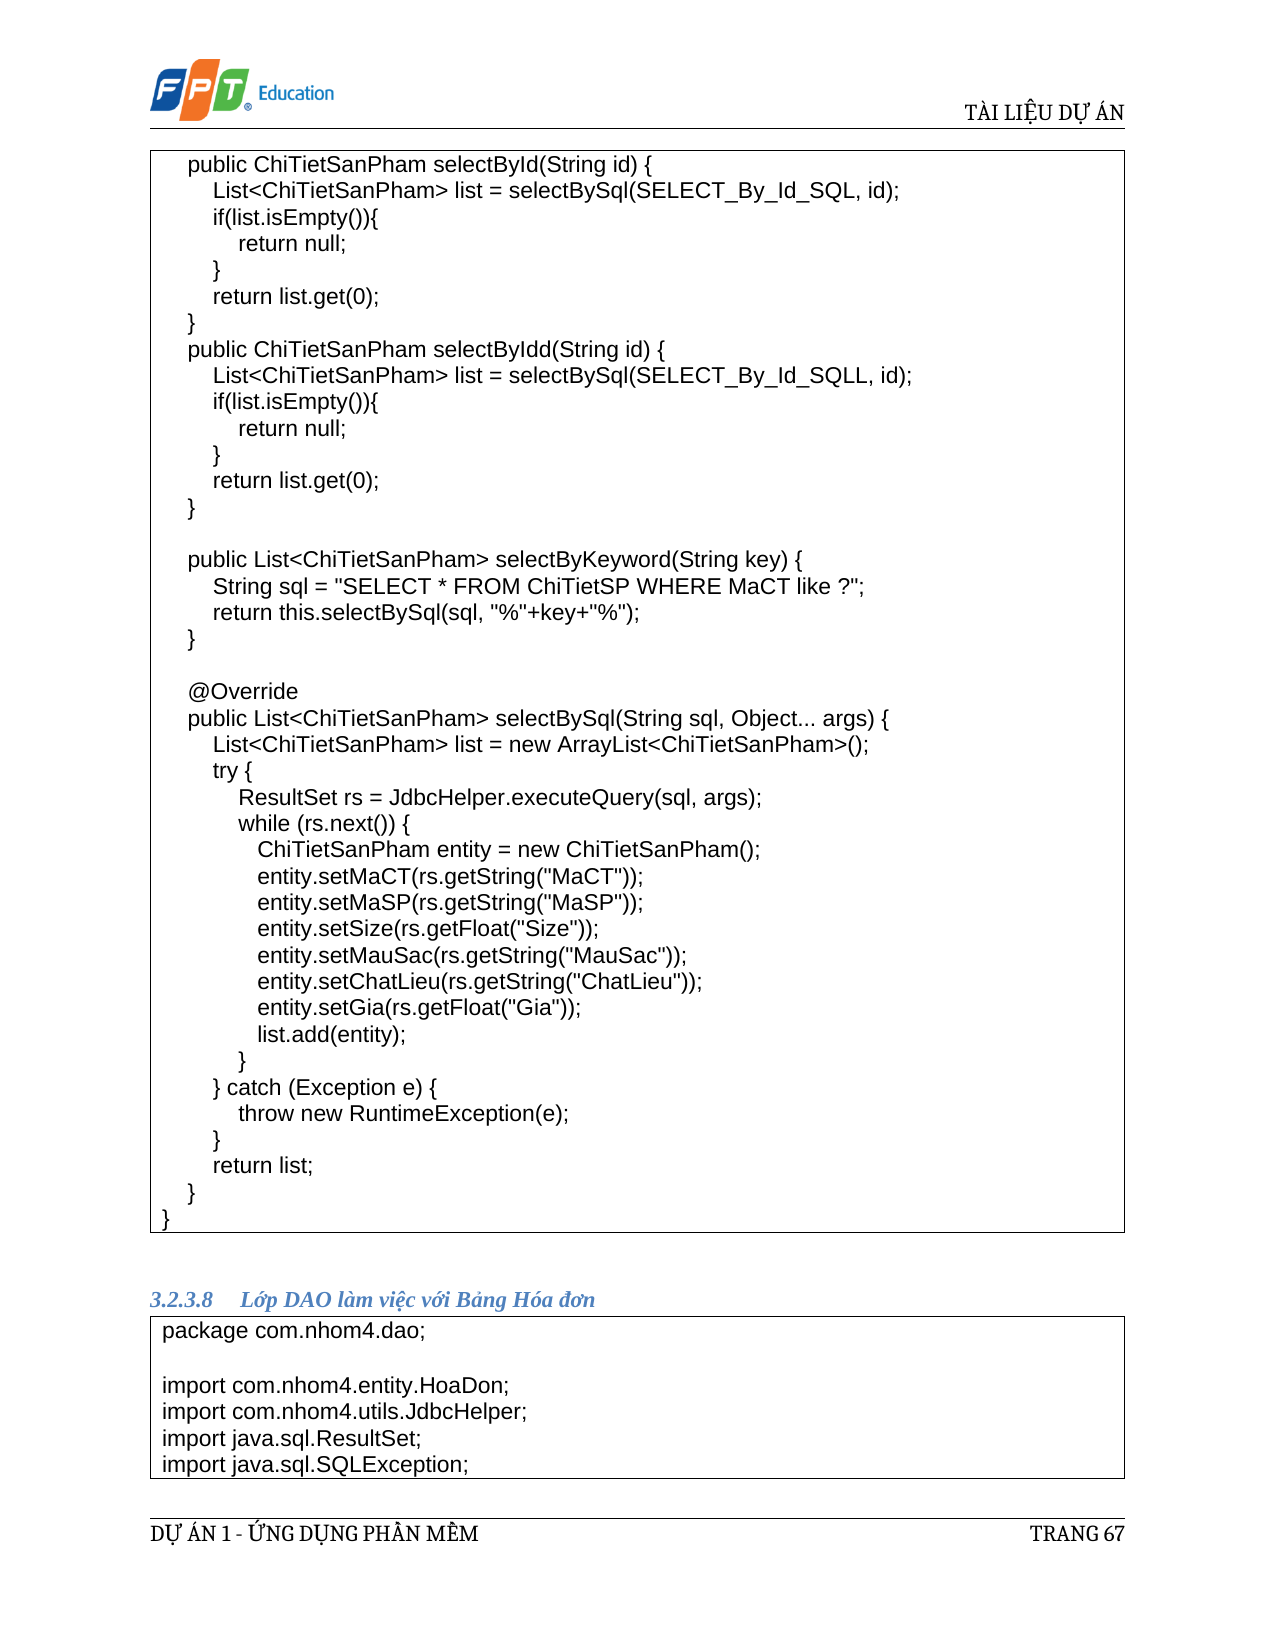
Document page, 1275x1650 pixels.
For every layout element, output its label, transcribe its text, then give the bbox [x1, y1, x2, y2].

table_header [151, 1317, 1124, 1477]
picture [150, 59, 336, 121]
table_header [151, 151, 1124, 1232]
subtitle Lớp DAO làm việc với Bảng Hóa đơn [150, 1286, 1125, 1312]
